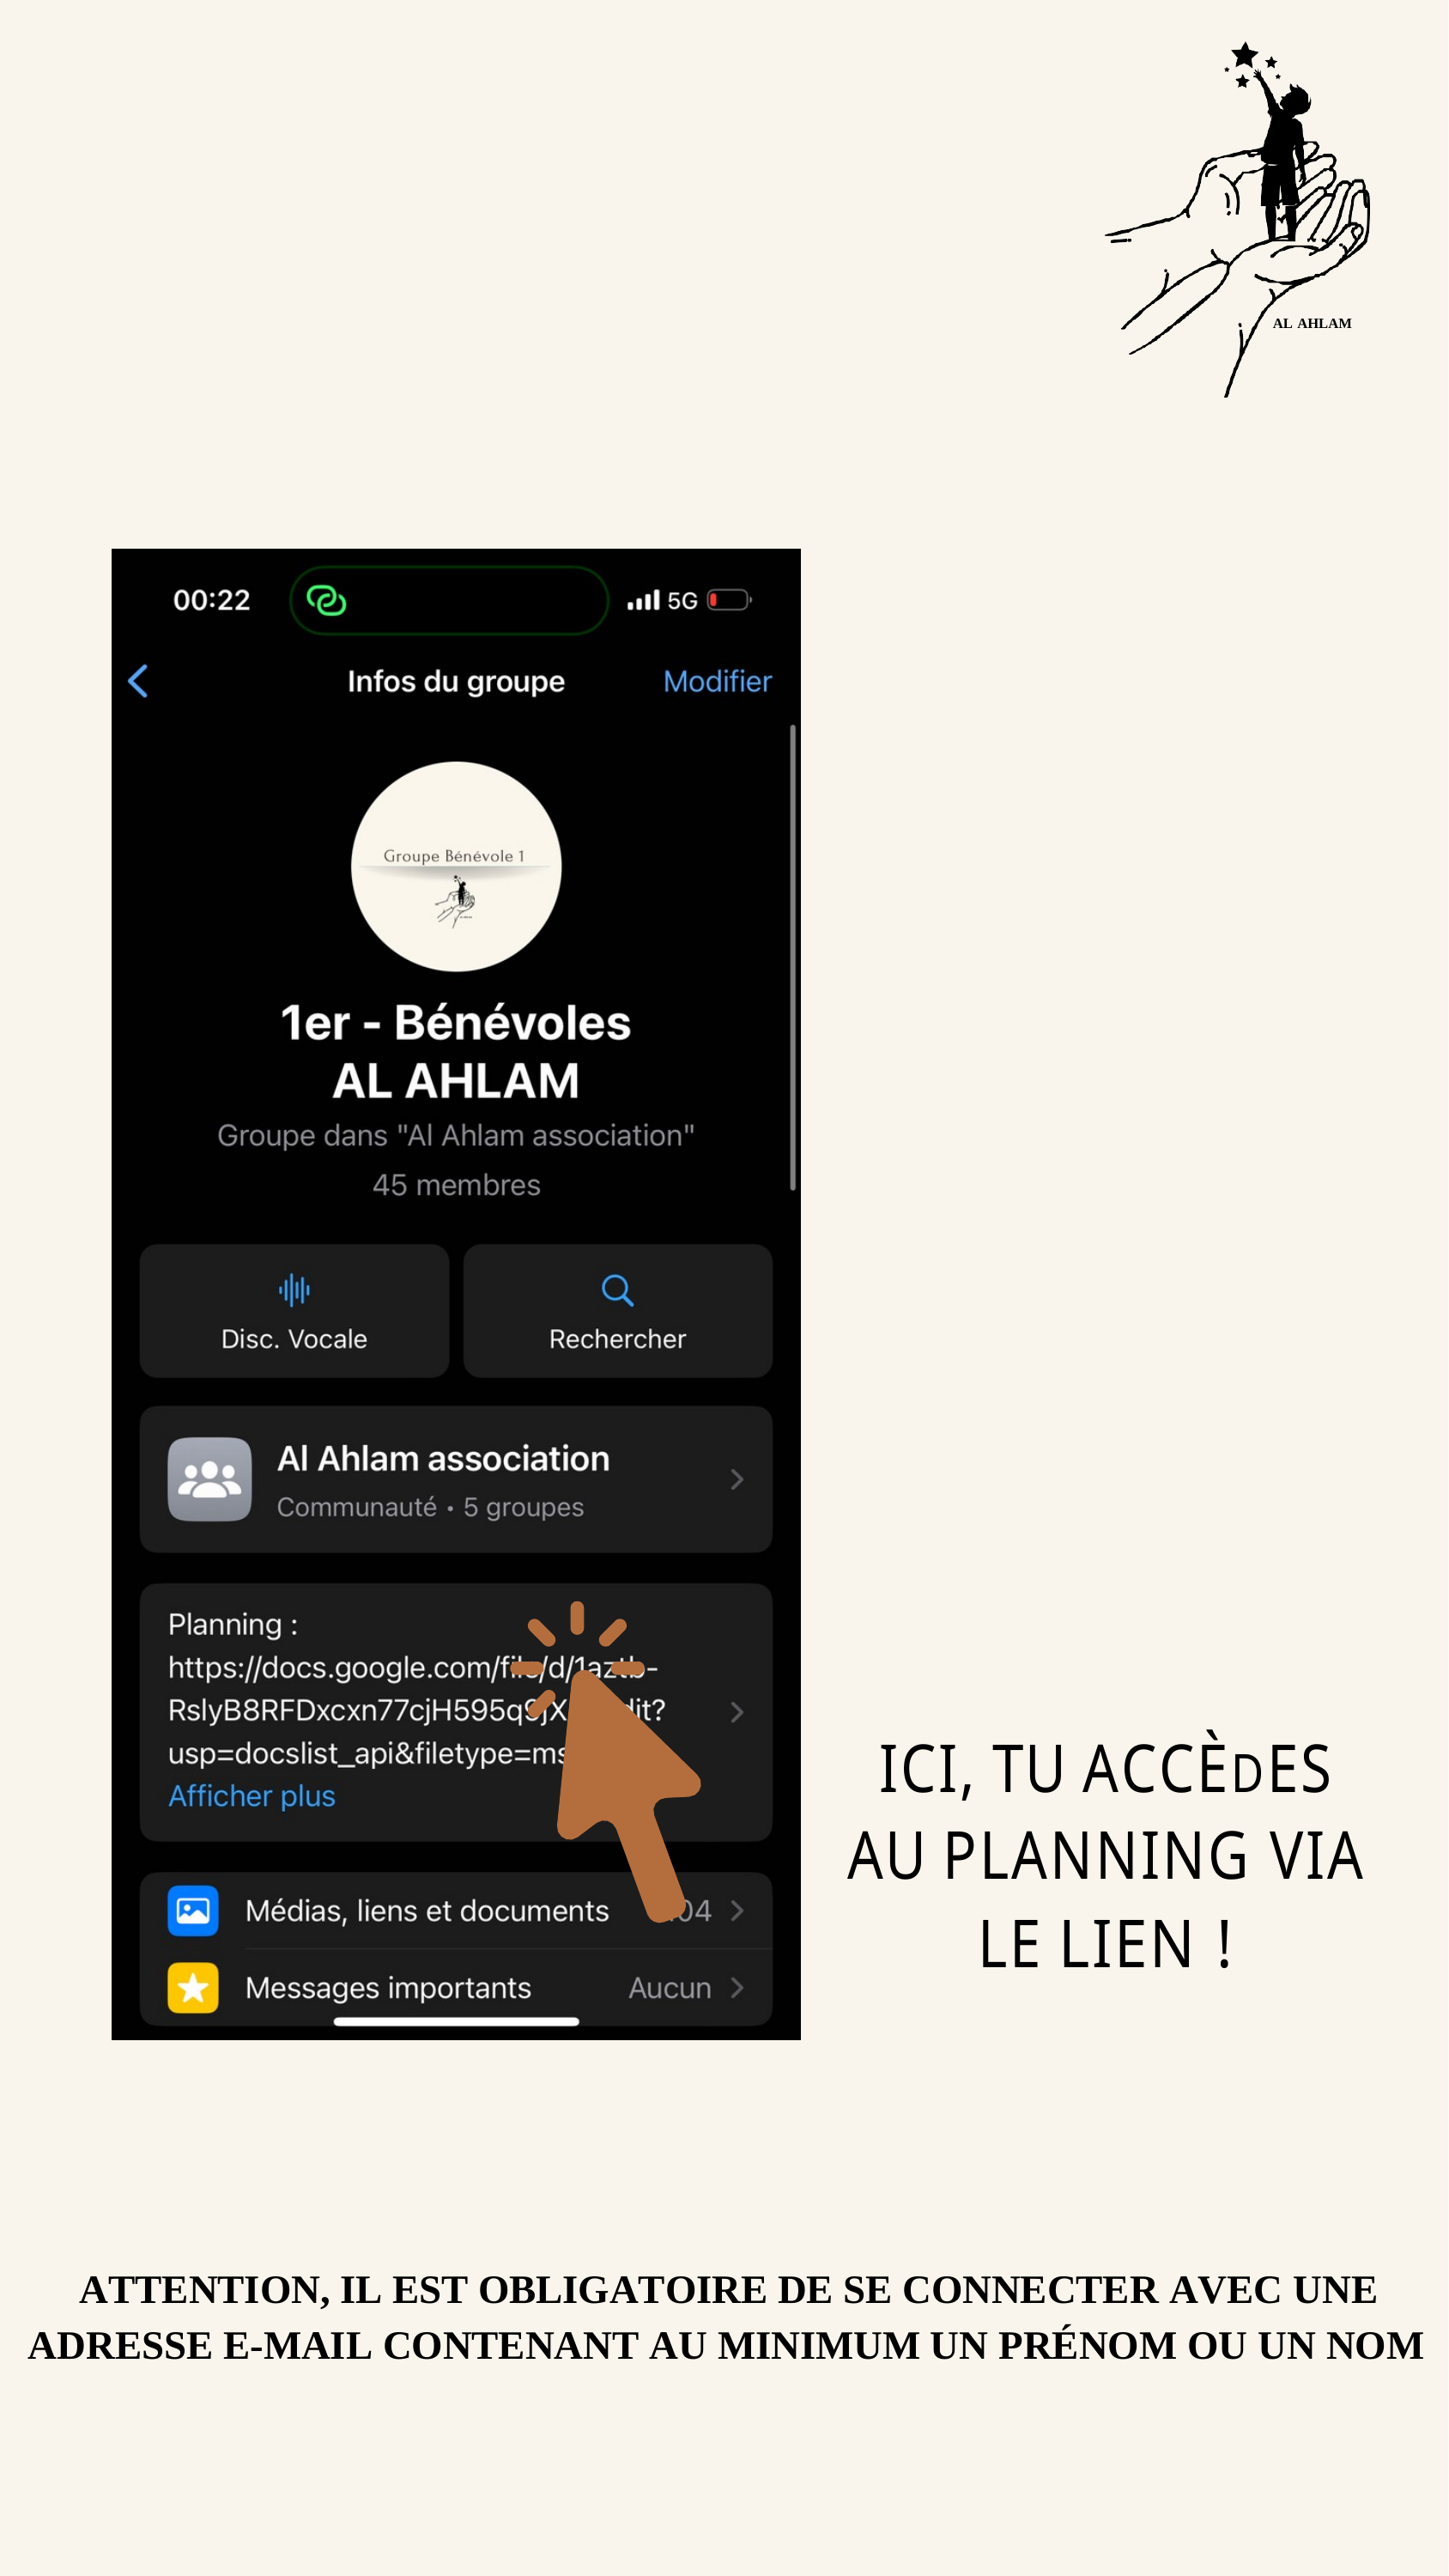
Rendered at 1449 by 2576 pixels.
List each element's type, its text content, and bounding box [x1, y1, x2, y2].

picture [112, 549, 801, 2040]
text ICI, TU ACCÈdES AU PLANNING VIA LE LIEN ! [834, 1722, 1377, 1987]
picture [1105, 40, 1370, 398]
text ATTENTION, IL EST OBLIGATOIRE DE SE CONNECTER AVEC UNE ADRESSE E-MAIL CONTENANT AU MINIMUM UN PRÉNOM OU UN NOM [28, 2266, 1448, 2368]
